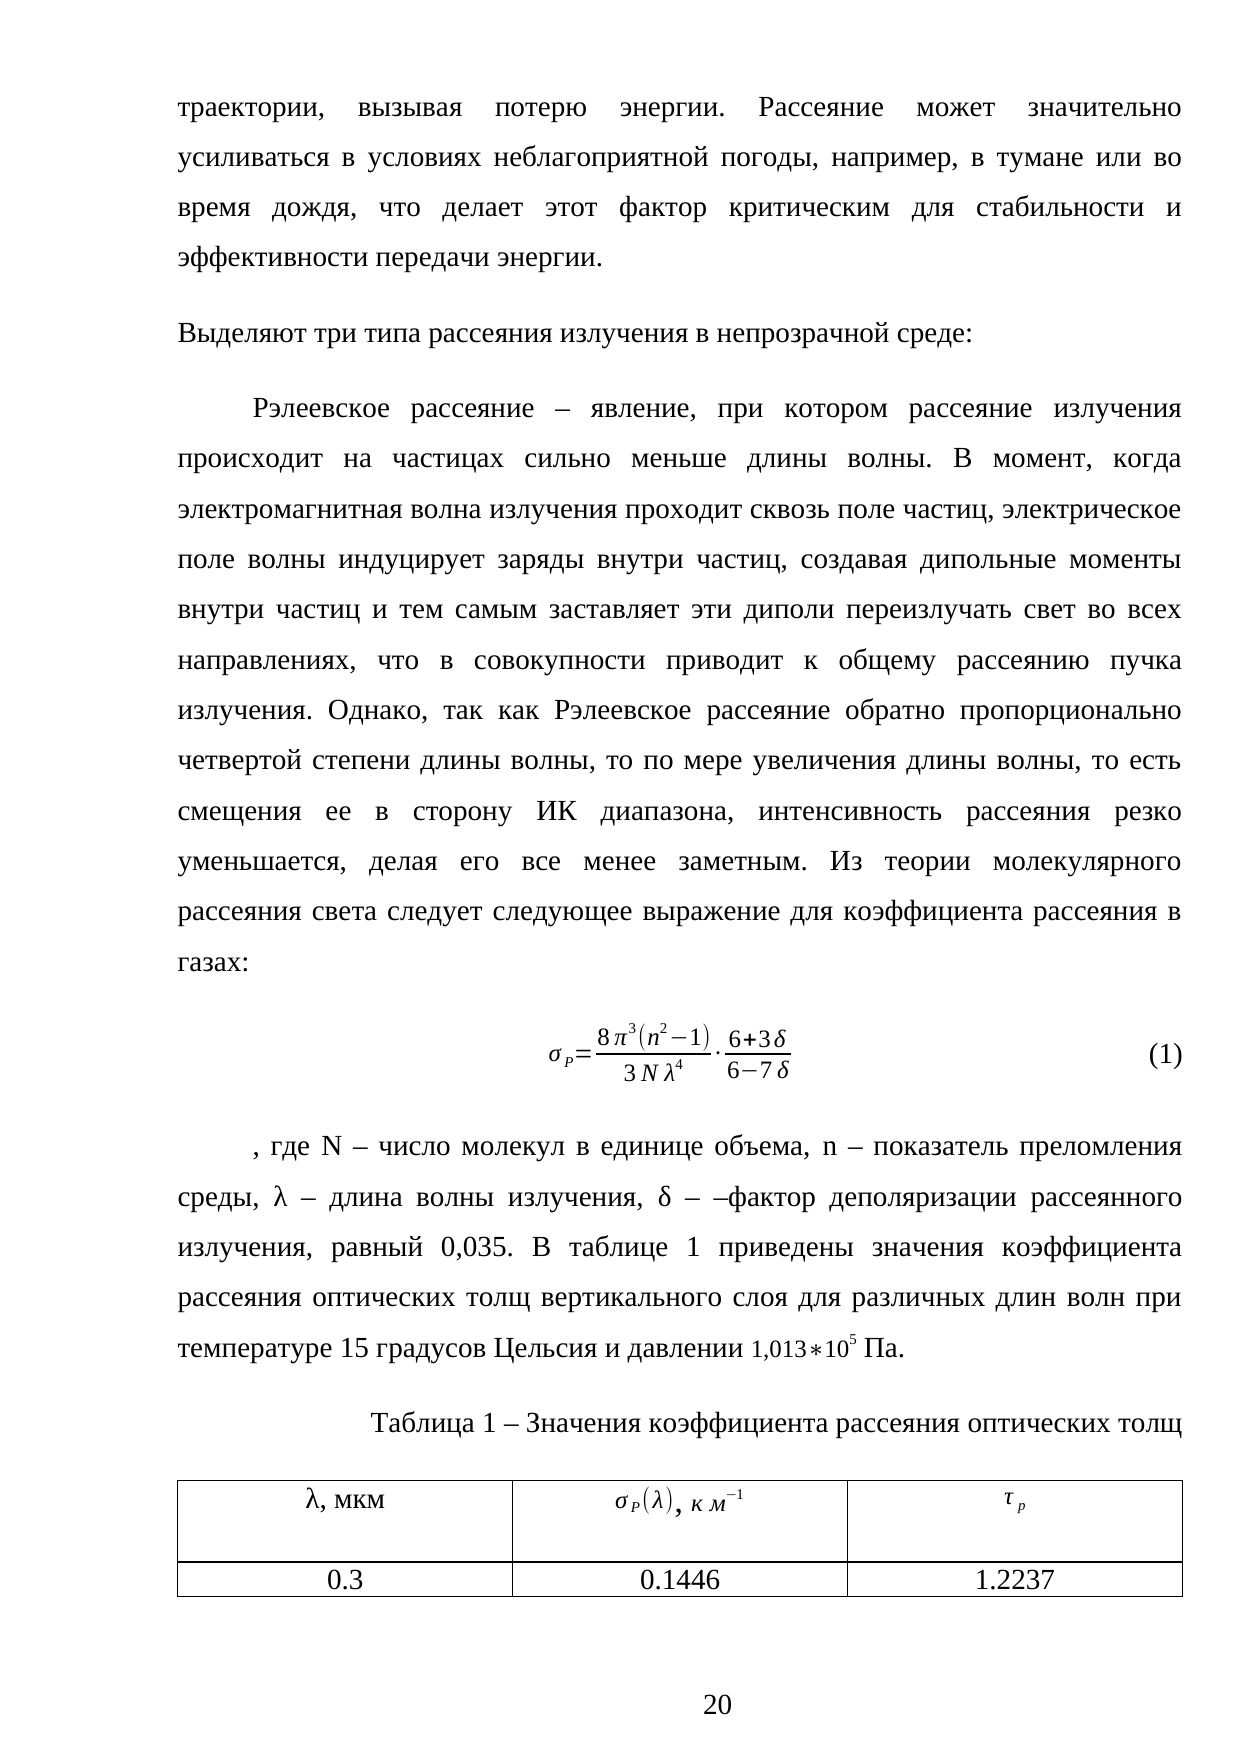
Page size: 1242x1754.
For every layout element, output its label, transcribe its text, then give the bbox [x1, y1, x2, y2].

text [177, 89, 1183, 273]
table_cell 1.2237 [848, 1563, 1182, 1596]
text (1) [177, 1019, 1183, 1087]
text Рэлеевское рассеяние – явление, при котором рассеяние излучения происходит на частицах сильно меньше длины волны. В момент, когда электромагнитная волна излучения проходит сквозь поле частиц, электрическое поле волны индуцирует заряды внутри частиц, создавая дипольные моменты внутри частиц и тем самым заставляет эти диполи переизлучать свет во всех направлениях, что в совокупности приводит к общему рассеянию пучка излучения. Однако, так как Рэлеевское рассеяние обратно пропорционально четвертой степени длины волны, то по мере увеличения длины волны, то есть смещения ее в сторону ИК диапазона, интенсивность рассеяния резко уменьшается, делая его все менее заметным. Из теории молекулярного рассеяния света следует следующее выражение для коэффициента рассеяния в газах: [177, 390, 1183, 977]
table_header , [513, 1481, 847, 1561]
table_header λ, мкм [178, 1481, 512, 1561]
text Таблица 1 – Значения коэффициента рассеяния оптических толщ [177, 1405, 1183, 1439]
table_header [848, 1481, 1182, 1561]
table_cell 0.1446 [513, 1563, 847, 1596]
text , где N – число молекул в единице объема, n – показатель преломления среды, λ – длина волны излучения, δ – –фактор деполяризации рассеянного излучения, равный 0,035. В таблице 1 приведены значения коэффициента рассеяния оптических толщ вертикального слоя для различных длин волн при температуре 15 градусов Цельсия и давлении Па. [177, 1128, 1183, 1363]
table_cell 0.3 [178, 1563, 512, 1596]
text Выделяют три типа рассеяния излучения в непрозрачной среде: [177, 315, 1183, 348]
